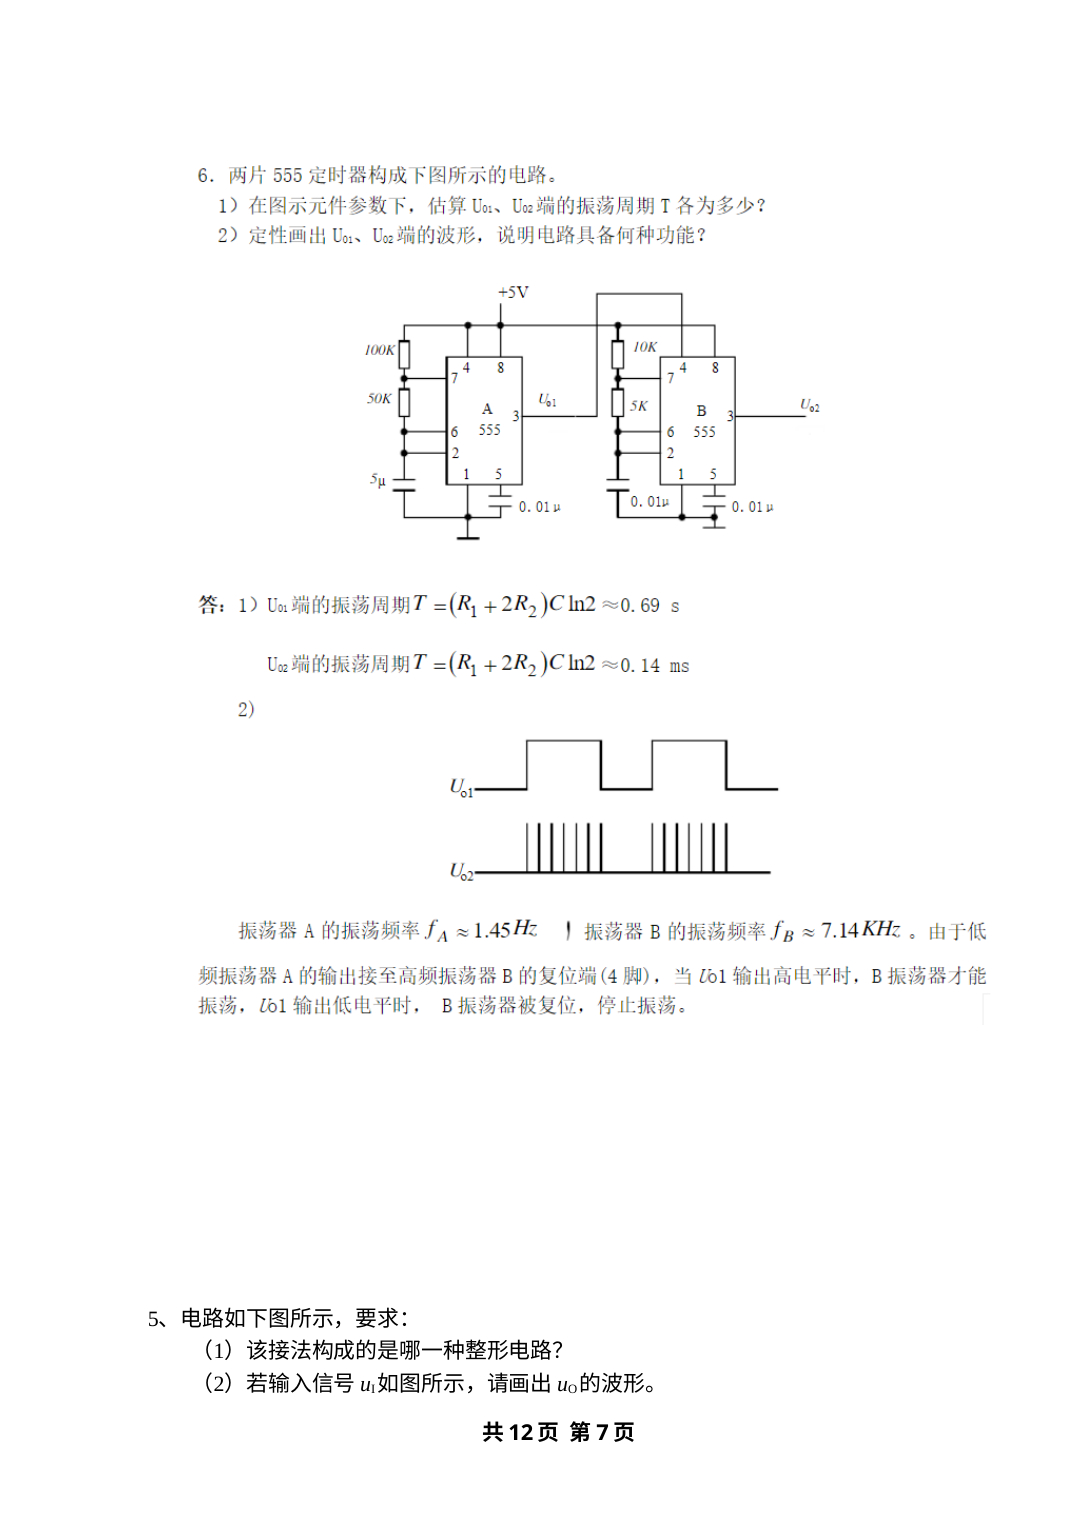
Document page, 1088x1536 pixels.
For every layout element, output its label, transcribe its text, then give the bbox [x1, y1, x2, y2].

text （1）该接法构成的是哪一种整形电路？ [148, 1333, 969, 1365]
picture [169, 162, 991, 1025]
text 5、电路如下图所示，要求： [148, 1300, 969, 1333]
text （2）若输入信号uI如图所示，请画出uO的波形。 [148, 1365, 969, 1398]
